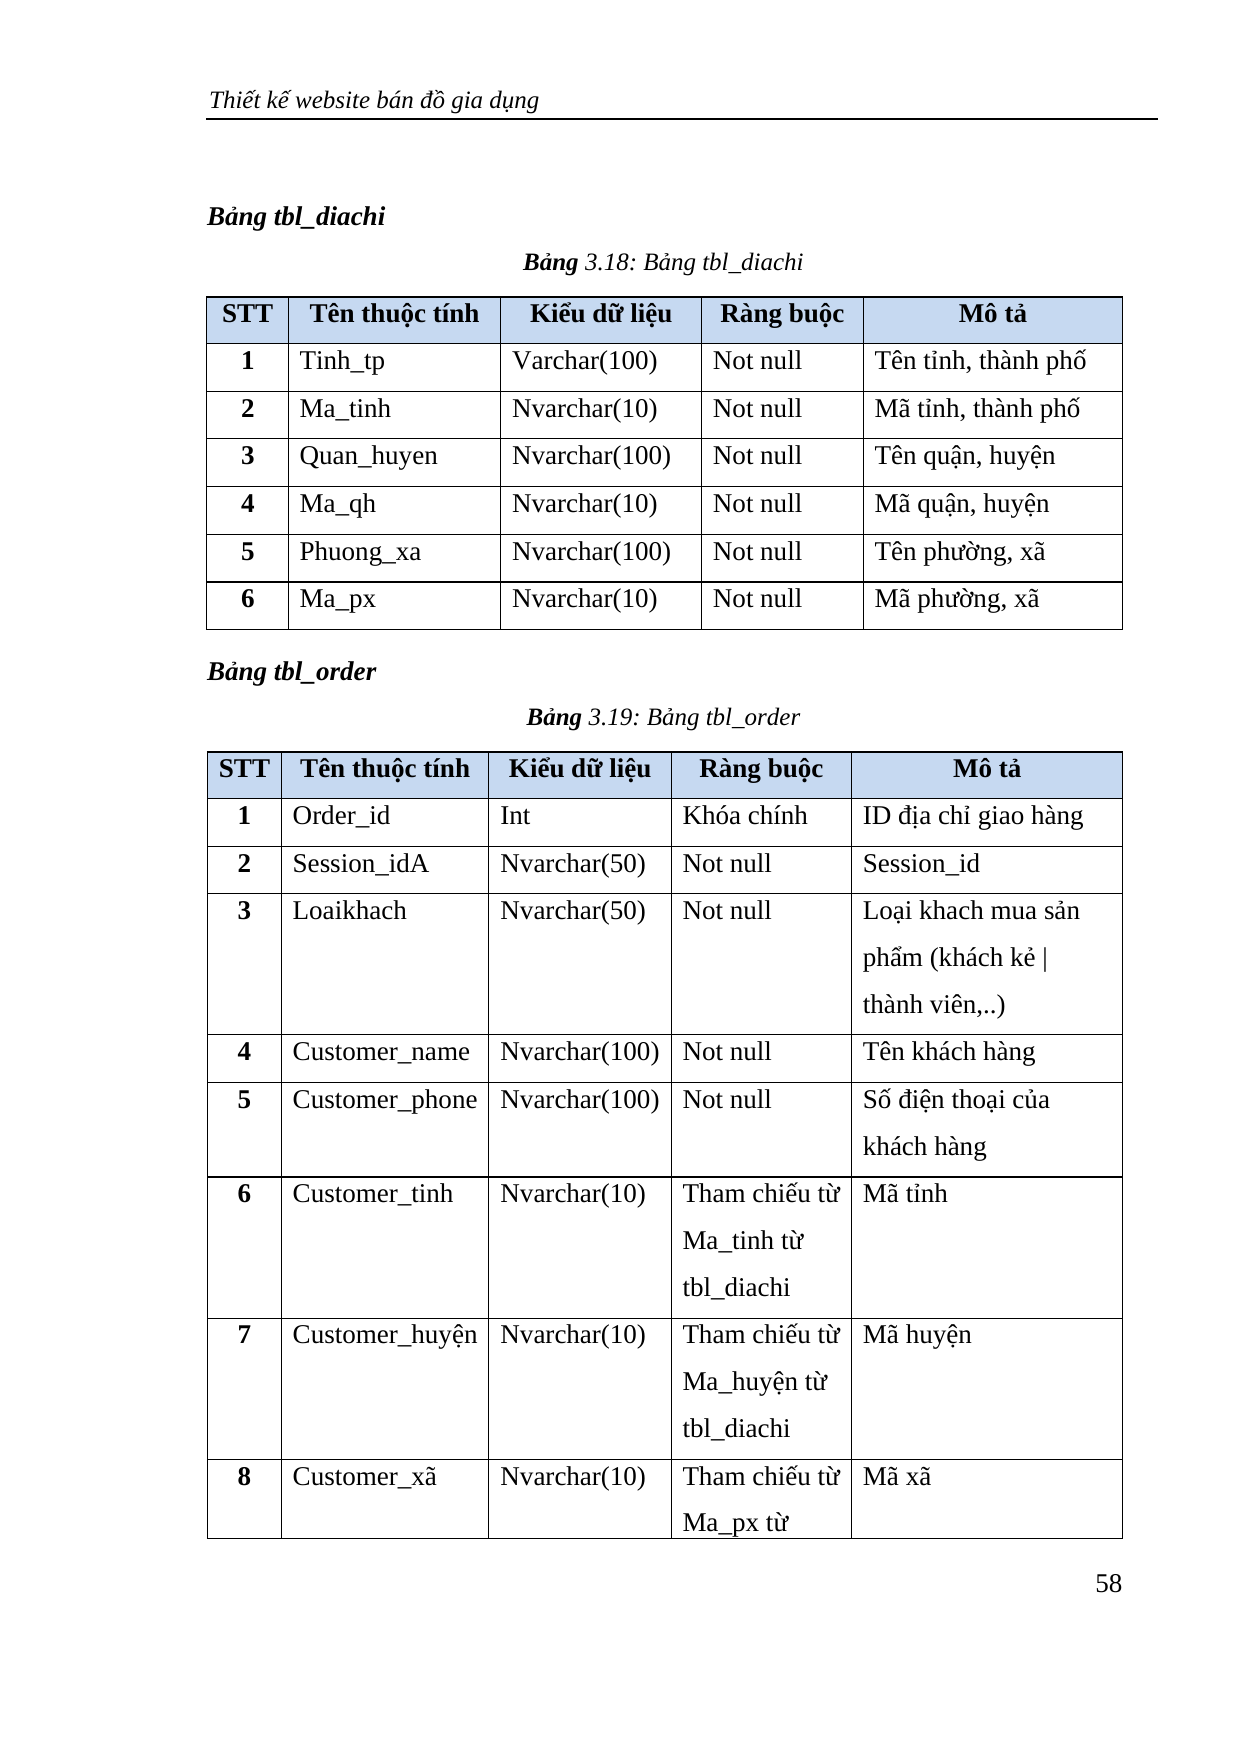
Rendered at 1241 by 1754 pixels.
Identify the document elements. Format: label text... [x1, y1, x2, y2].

table_cell Loại khach mua sản phẩm (khách kẻ | thành viên,..) [852, 894, 1122, 1034]
table_cell Session_idA [282, 847, 488, 893]
table_cell 5 [207, 535, 288, 581]
table_cell 1 [208, 799, 281, 846]
table_cell Int [489, 799, 671, 846]
table_cell 3 [208, 894, 281, 1034]
table_cell 6 [207, 583, 288, 629]
table_cell Nvarchar(10) [489, 1460, 671, 1537]
table_cell Not null [672, 1035, 851, 1082]
table_header Mô tả [852, 753, 1122, 798]
table_cell Tên quận, huyện [864, 439, 1122, 486]
table_cell Ma_tinh [289, 392, 500, 438]
text Bảng 3.18: Bảng tbl_diachi [207, 247, 1122, 276]
table_cell 2 [207, 392, 288, 438]
table_cell Not null [702, 583, 863, 629]
table_cell Nvarchar(50) [489, 847, 671, 893]
table_cell Customer_name [282, 1035, 488, 1082]
table_cell Tên tỉnh, thành phố [864, 344, 1122, 391]
table_cell Tinh_tp [289, 344, 500, 391]
table_cell 4 [208, 1035, 281, 1082]
table_cell Tham chiếu từ Ma_huyện từ tbl_diachi [672, 1319, 851, 1458]
table_cell Customer_tinh [282, 1178, 488, 1317]
text Bảng tbl_diachi [207, 200, 1122, 231]
table_header Tên thuộc tính [282, 753, 488, 798]
table_header STT [208, 753, 281, 798]
table_header Kiểu dữ liệu [501, 298, 701, 343]
table_cell 5 [208, 1083, 281, 1176]
table_cell Not null [702, 392, 863, 438]
table_cell Mã tỉnh, thành phố [864, 392, 1122, 438]
table_cell Nvarchar(50) [489, 894, 671, 1034]
table_cell Nvarchar(10) [501, 487, 701, 534]
table_cell Mã tỉnh [852, 1178, 1122, 1317]
table_cell Mã quận, huyện [864, 487, 1122, 534]
table_cell Tên khách hàng [852, 1035, 1122, 1082]
table_cell Not null [702, 487, 863, 534]
table_cell Order_id [282, 799, 488, 846]
table_cell Nvarchar(100) [489, 1083, 671, 1176]
table_cell Not null [702, 344, 863, 391]
table_cell Tham chiếu từ Ma_tinh từ tbl_diachi [672, 1178, 851, 1317]
text Bảng tbl_order [207, 655, 1122, 686]
table_cell Nvarchar(100) [501, 439, 701, 486]
table_cell Nvarchar(10) [489, 1178, 671, 1317]
table_cell 4 [207, 487, 288, 534]
table_header Ràng buộc [702, 298, 863, 343]
table_header Ràng buộc [672, 753, 851, 798]
table_cell Customer_phone [282, 1083, 488, 1176]
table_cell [672, 1460, 851, 1537]
table_cell 3 [207, 439, 288, 486]
table_cell 8 [208, 1460, 281, 1537]
table_header Mô tả [864, 298, 1122, 343]
table_cell Quan_huyen [289, 439, 500, 486]
table_header Tên thuộc tính [289, 298, 500, 343]
table_cell Số điện thoại của khách hàng [852, 1083, 1122, 1176]
table_cell Not null [672, 894, 851, 1034]
table_header Kiểu dữ liệu [489, 753, 671, 798]
table_cell Mã huyện [852, 1319, 1122, 1458]
table_cell Not null [672, 847, 851, 893]
table_cell Nvarchar(10) [501, 392, 701, 438]
table_cell Nvarchar(10) [489, 1319, 671, 1458]
table_cell Session_id [852, 847, 1122, 893]
table_cell Varchar(100) [501, 344, 701, 391]
table_cell Ma_px [289, 583, 500, 629]
table_header STT [207, 298, 288, 343]
table_cell 2 [208, 847, 281, 893]
table_cell Phuong_xa [289, 535, 500, 581]
table_cell Not null [702, 535, 863, 581]
table_cell 7 [208, 1319, 281, 1458]
table_cell Loaikhach [282, 894, 488, 1034]
table_cell Mã xã [852, 1460, 1122, 1537]
table_cell Nvarchar(100) [489, 1035, 671, 1082]
table_cell Nvarchar(10) [501, 583, 701, 629]
table_cell Tên phường, xã [864, 535, 1122, 581]
table_cell Ma_qh [289, 487, 500, 534]
table_cell Not null [672, 1083, 851, 1176]
text Bảng 3.19: Bảng tbl_order [207, 702, 1122, 731]
table_cell Khóa chính [672, 799, 851, 846]
table_cell 6 [208, 1178, 281, 1317]
table_cell Customer_huyện [282, 1319, 488, 1458]
table_cell 1 [207, 344, 288, 391]
table_cell Nvarchar(100) [501, 535, 701, 581]
table_cell ID địa chỉ giao hàng [852, 799, 1122, 846]
table_cell Not null [702, 439, 863, 486]
table_cell Customer_xã [282, 1460, 488, 1537]
table_cell Mã phường, xã [864, 583, 1122, 629]
